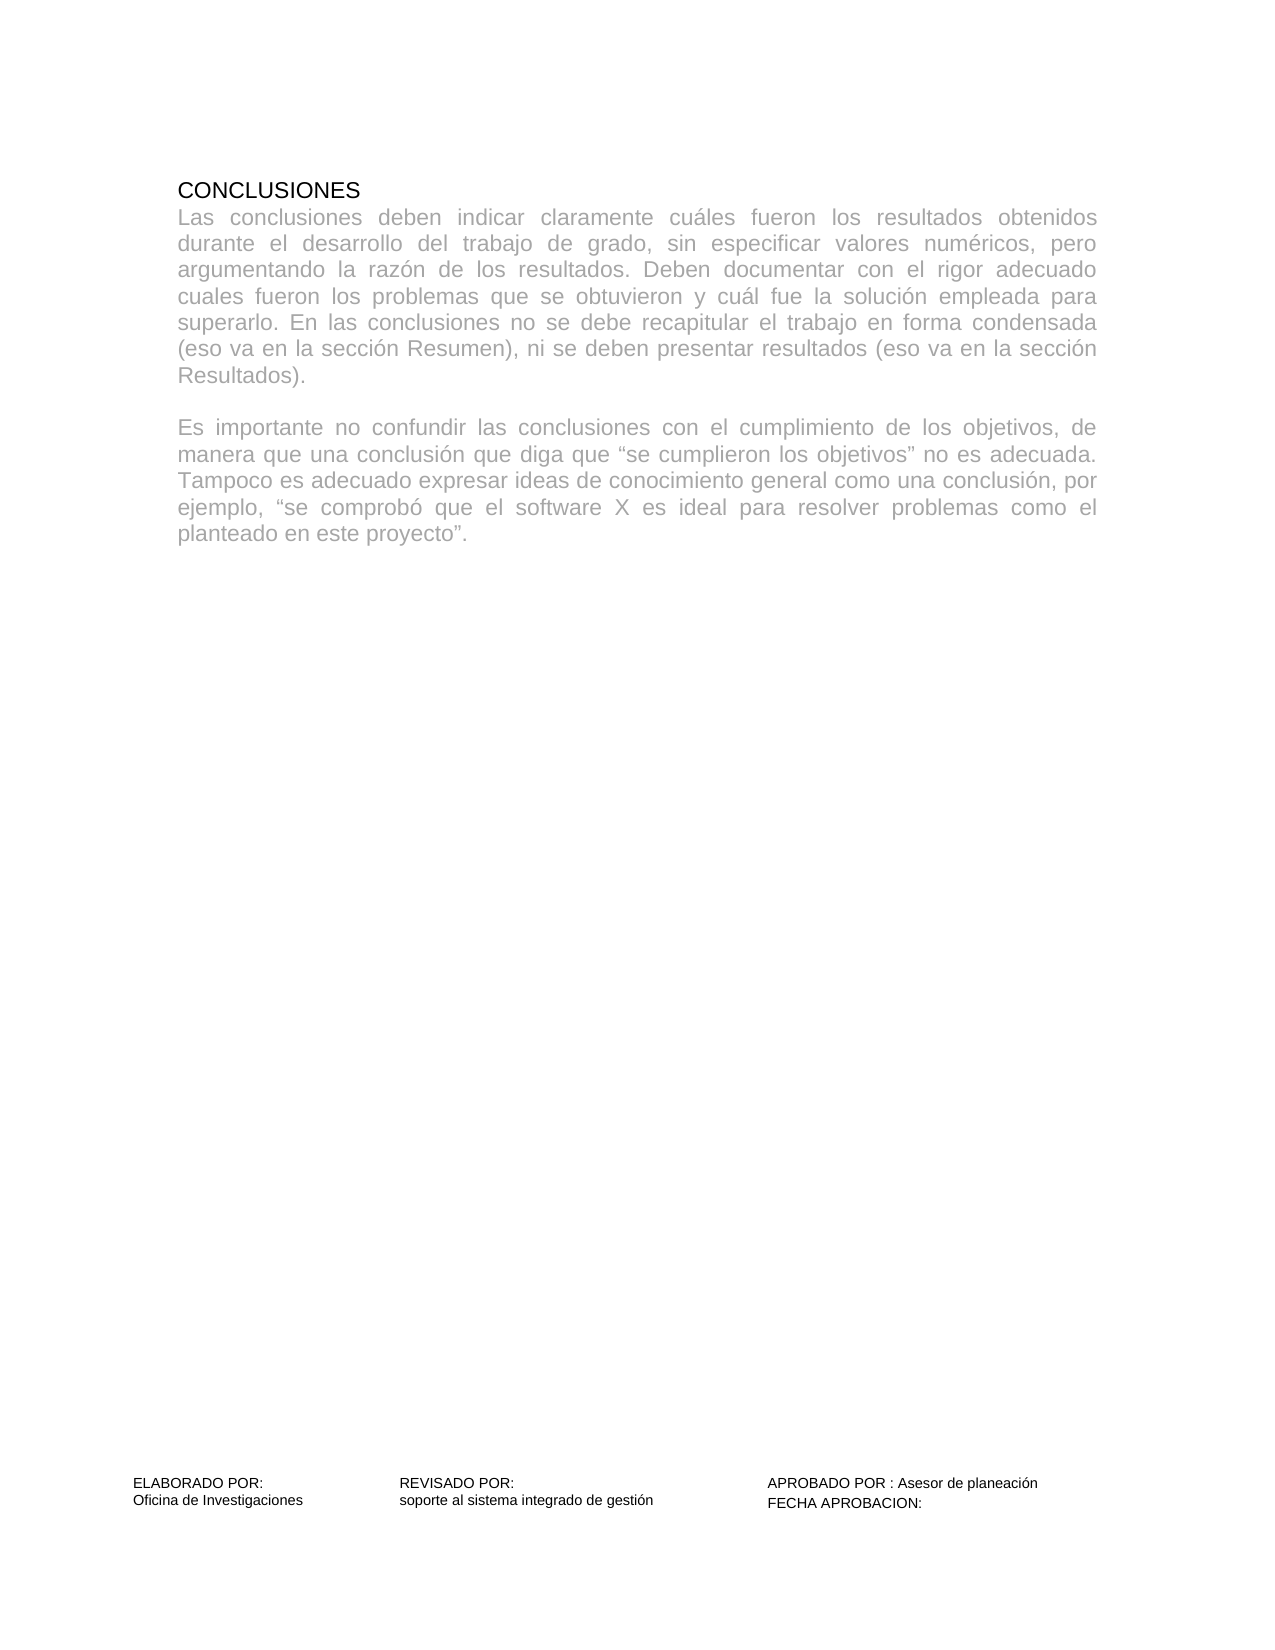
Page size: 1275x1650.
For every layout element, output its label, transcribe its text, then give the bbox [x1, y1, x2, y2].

text CONCLUSIONES [177, 177, 1098, 203]
text Las conclusiones deben indicar claramente cuáles fueron los resultados obtenidos durante el desarrollo del trabajo de grado, sin especificar valores numéricos, pero argumentando la razón de los resultados. Deben documentar con el rigor adecuado cuales fueron los problemas que se obtuvieron y cuál fue la solución empleada para superarlo. En las conclusiones no se debe recapitular el trabajo en forma condensada (eso va en la sección Resumen), ni se deben presentar resultados (eso va en la sección Resultados). [177, 203, 1098, 388]
text Es importante no confundir las conclusiones con el cumplimiento de los objetivos, de manera que una conclusión que diga que “se cumplieron los objetivos” no es adecuada. Tampoco es adecuado expresar ideas de conocimiento general como una conclusión, por ejemplo, “se comprobó que el software X es ideal para resolver problemas como el planteado en este proyecto”. [177, 414, 1098, 546]
